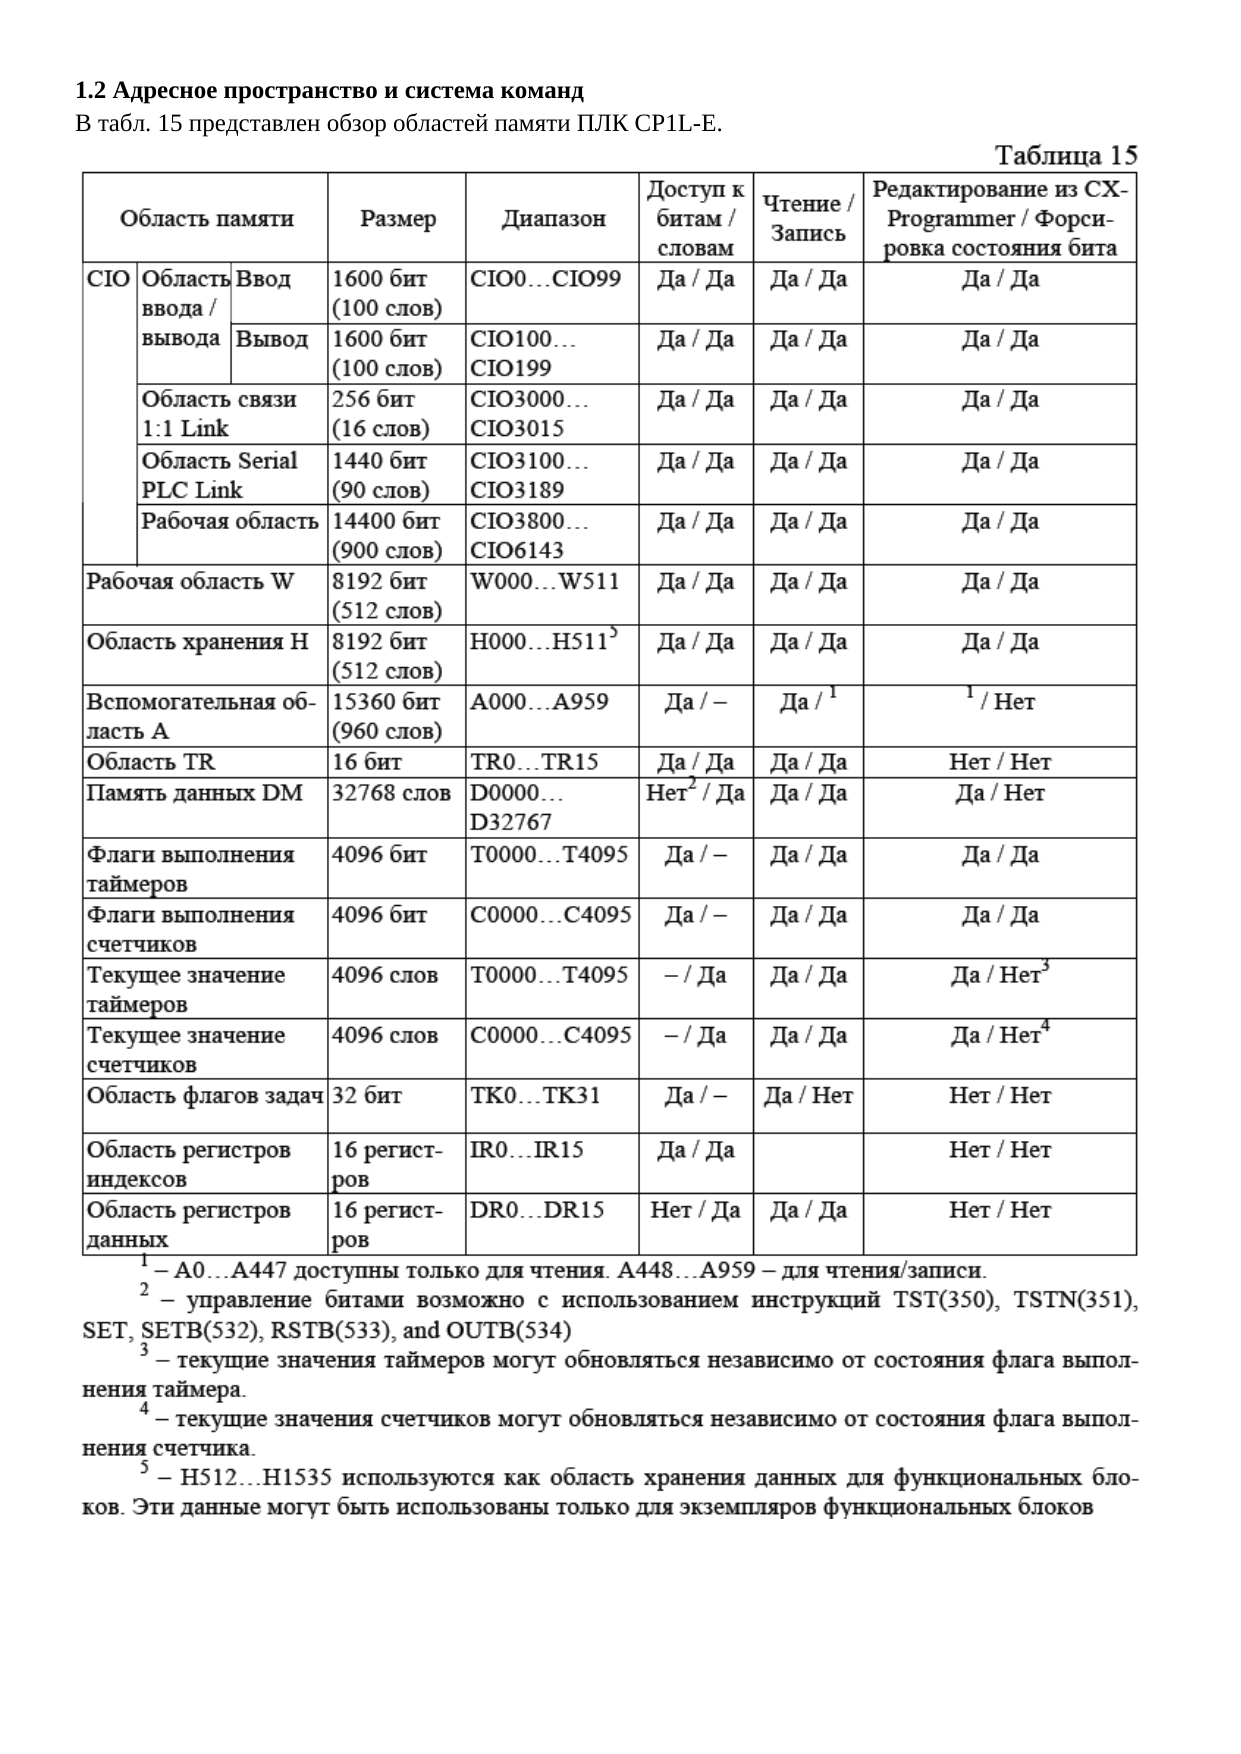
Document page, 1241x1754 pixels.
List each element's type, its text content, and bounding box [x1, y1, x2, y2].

text В табл. 15 представлен обзор областей памяти ПЛК CP1L-Е. [75, 108, 1165, 137]
text 1.2 Адресное пространство и система команд [75, 75, 1165, 104]
picture [75, 141, 1164, 1519]
